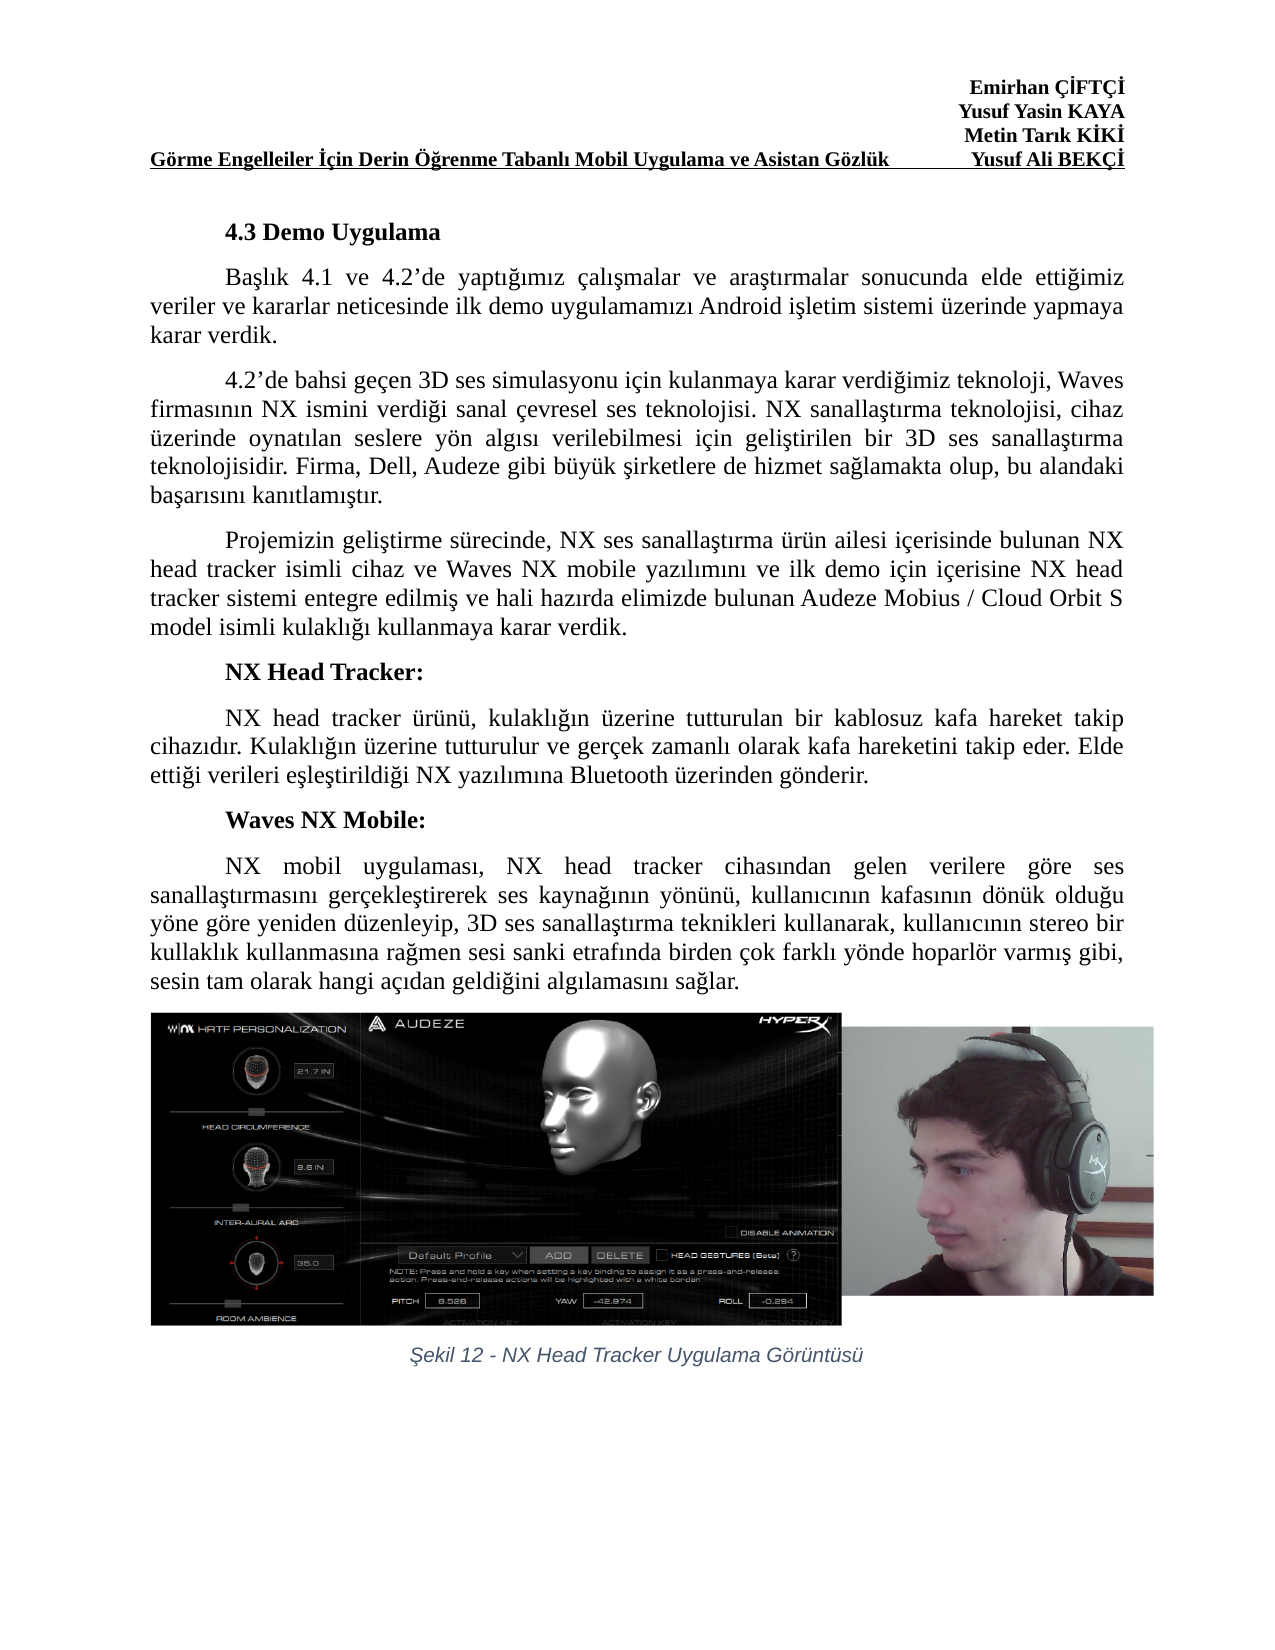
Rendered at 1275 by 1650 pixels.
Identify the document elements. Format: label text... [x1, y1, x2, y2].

text 4.3 Demo Uygulama [150, 217, 1125, 246]
text NX head tracker ürünü, kulaklığın üzerine tutturulan bir kablosuz kafa hareket takip cihazıdır. Kulaklığın üzerine tutturulur ve gerçek zamanlı olarak kafa hareketini takip eder. Elde ettiği verileri eşleştirildiği NX yazılımına Bluetooth üzerinden gönderir. [150, 703, 1125, 789]
picture [150, 1011, 1154, 1326]
text 4.2’de bahsi geçen 3D ses simulasyonu için kulanmaya karar verdiğimiz teknoloji, Waves firmasının NX ismini verdiği sanal çevresel ses teknolojisi. NX sanallaştırma teknolojisi, cihaz üzerinde oynatılan seslere yön algısı verilebilmesi için geliştirilen bir 3D ses sanallaştırma teknolojisidir. Firma, Dell, Audeze gibi büyük şirketlere de hizmet sağlamakta olup, bu alandaki başarısını kanıtlamıştır. [150, 365, 1125, 509]
text Projemizin geliştirme sürecinde, NX ses sanallaştırma ürün ailesi içerisinde bulunan NX head tracker isimli cihaz ve Waves NX mobile yazılımını ve ilk demo için içerisine NX head tracker sistemi entegre edilmiş ve hali hazırda elimizde bulunan Audeze Mobius / Cloud Orbit S model isimli kulaklığı kullanmaya karar verdik. [150, 526, 1125, 641]
text NX Head Tracker: [150, 657, 1125, 686]
text Başlık 4.1 ve 4.2’de yaptığımız çalışmalar ve araştırmalar sonucunda elde ettiğimiz veriler ve kararlar neticesinde ilk demo uygulamamızı Android işletim sistemi üzerinde yapmaya karar verdik. [150, 262, 1125, 348]
text Waves NX Mobile: [150, 806, 1125, 834]
text NX mobil uygulaması, NX head tracker cihasından gelen verilere göre ses sanallaştırmasını gerçekleştirerek ses kaynağının yönünü, kullanıcının kafasının dönük olduğu yöne göre yeniden düzenleyip, 3D ses sanallaştırma teknikleri kullanarak, kullanıcının stereo bir kullaklık kullanmasına rağmen sesi sanki etrafında birden çok farklı yönde hoparlör varmış gibi, sesin tam olarak hangi açıdan geldiğini algılamasını sağlar. [150, 851, 1125, 995]
text Şekil 12 - NX Head Tracker Uygulama Görüntüsü [150, 1342, 1125, 1366]
